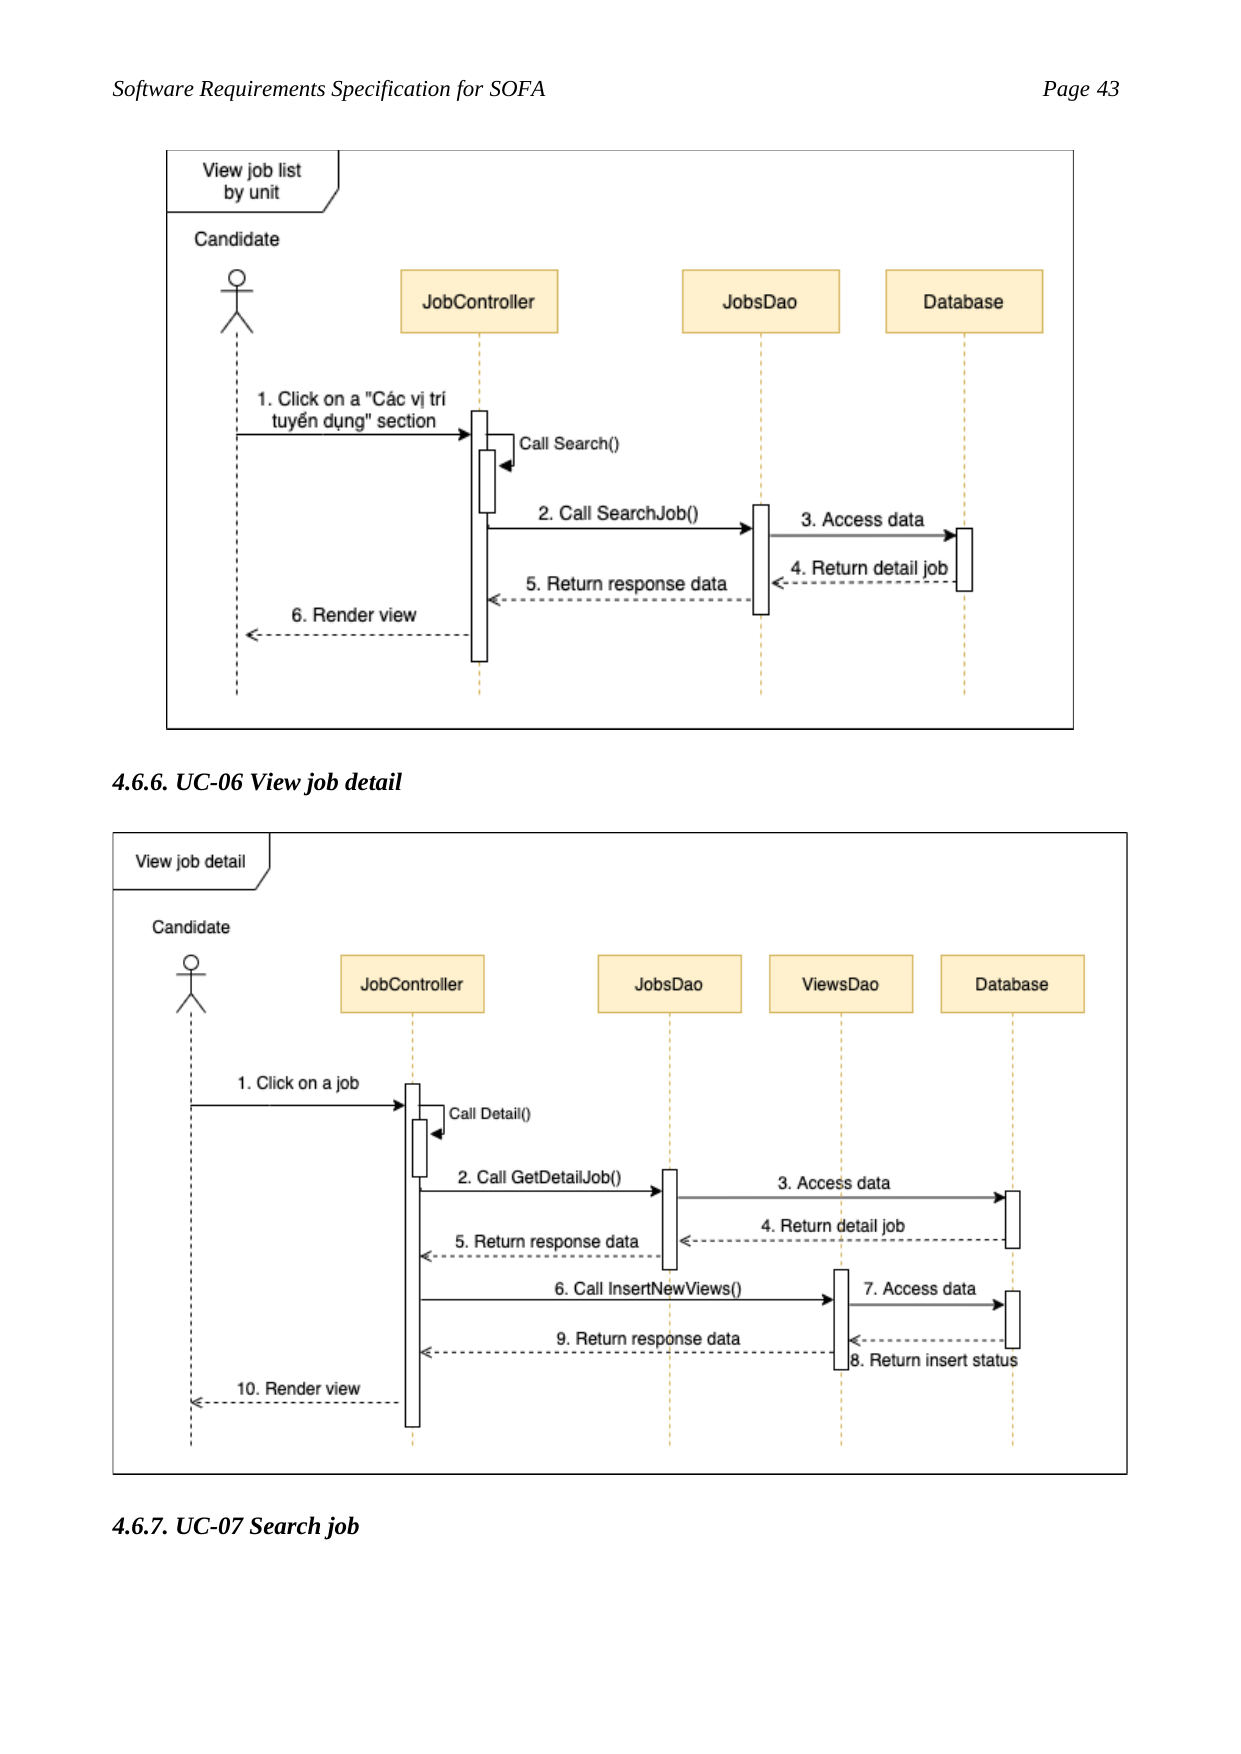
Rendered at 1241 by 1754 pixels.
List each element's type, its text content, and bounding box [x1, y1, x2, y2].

text 4.6.6. UC-06 View job detail [112, 767, 1128, 795]
picture [112, 832, 1128, 1475]
text 4.6.7. UC-07 Search job [112, 1511, 1128, 1540]
picture [166, 150, 1074, 730]
